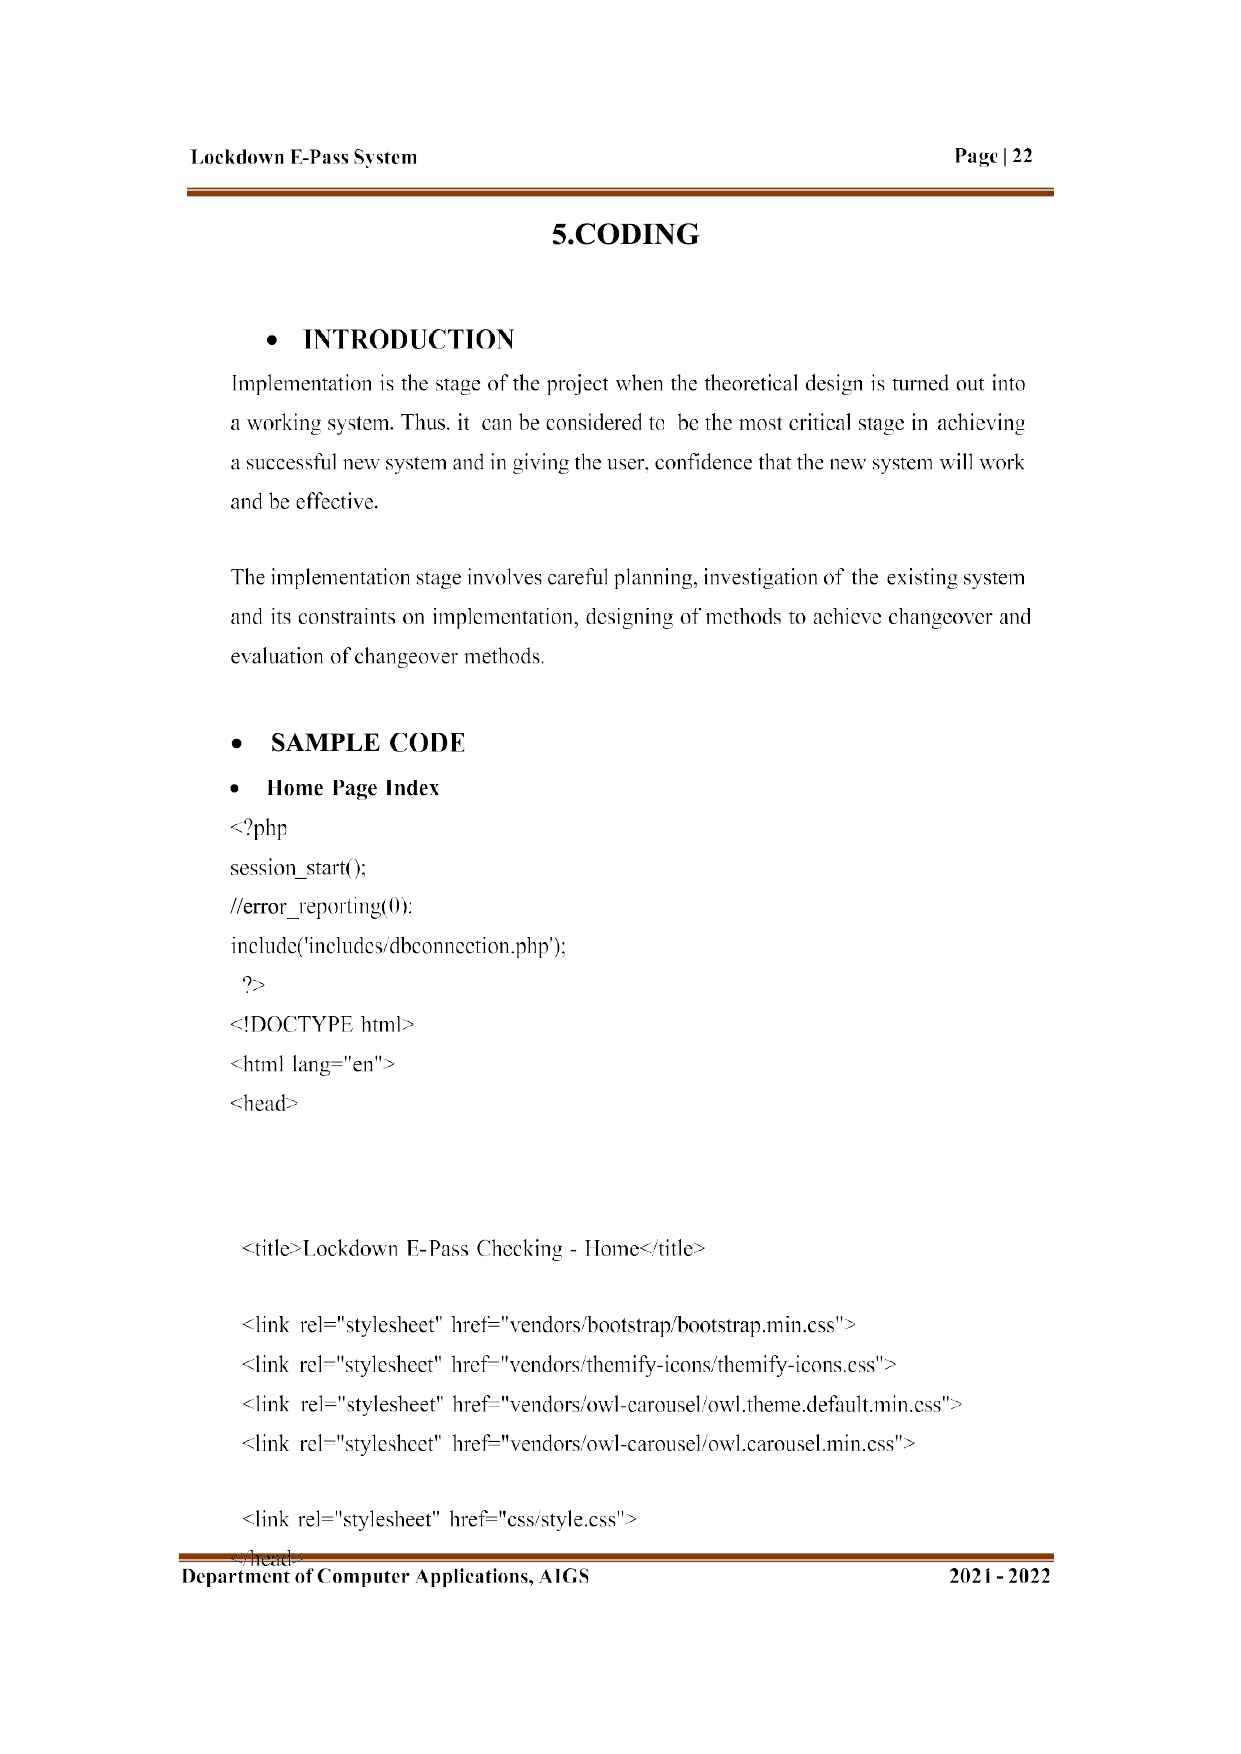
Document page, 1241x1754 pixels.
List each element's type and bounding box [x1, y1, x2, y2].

picture [242, 1395, 443, 1416]
picture [231, 858, 296, 875]
picture [231, 453, 1025, 474]
picture [230, 1016, 414, 1032]
picture [1008, 1568, 1050, 1583]
picture [182, 1568, 589, 1587]
picture [307, 858, 365, 879]
picture [457, 413, 470, 430]
picture [231, 937, 565, 958]
picture [390, 733, 465, 752]
picture [570, 1239, 705, 1256]
picture [266, 780, 439, 800]
picture [243, 976, 265, 993]
picture [242, 1510, 637, 1531]
picture [230, 1550, 304, 1566]
picture [242, 1316, 442, 1337]
picture [954, 148, 998, 167]
picture [938, 413, 1025, 435]
picture [452, 1434, 915, 1451]
picture [231, 647, 544, 668]
picture [451, 1316, 856, 1337]
picture [279, 897, 411, 919]
picture [242, 1355, 441, 1377]
picture [230, 818, 287, 840]
picture [452, 1395, 962, 1412]
picture [190, 149, 417, 168]
picture [231, 492, 373, 509]
picture [231, 568, 878, 589]
picture [242, 1434, 441, 1456]
picture [230, 1055, 395, 1076]
picture [231, 608, 1031, 629]
picture [451, 1355, 896, 1377]
picture [677, 413, 928, 435]
picture [230, 1094, 298, 1111]
picture [231, 374, 1025, 395]
picture [887, 568, 1025, 589]
picture [1012, 148, 1032, 162]
picture [231, 413, 389, 435]
picture [401, 413, 450, 433]
picture [949, 1568, 990, 1583]
picture [242, 1239, 419, 1256]
picture [420, 1239, 562, 1261]
picture [482, 413, 664, 430]
picture [303, 329, 514, 349]
